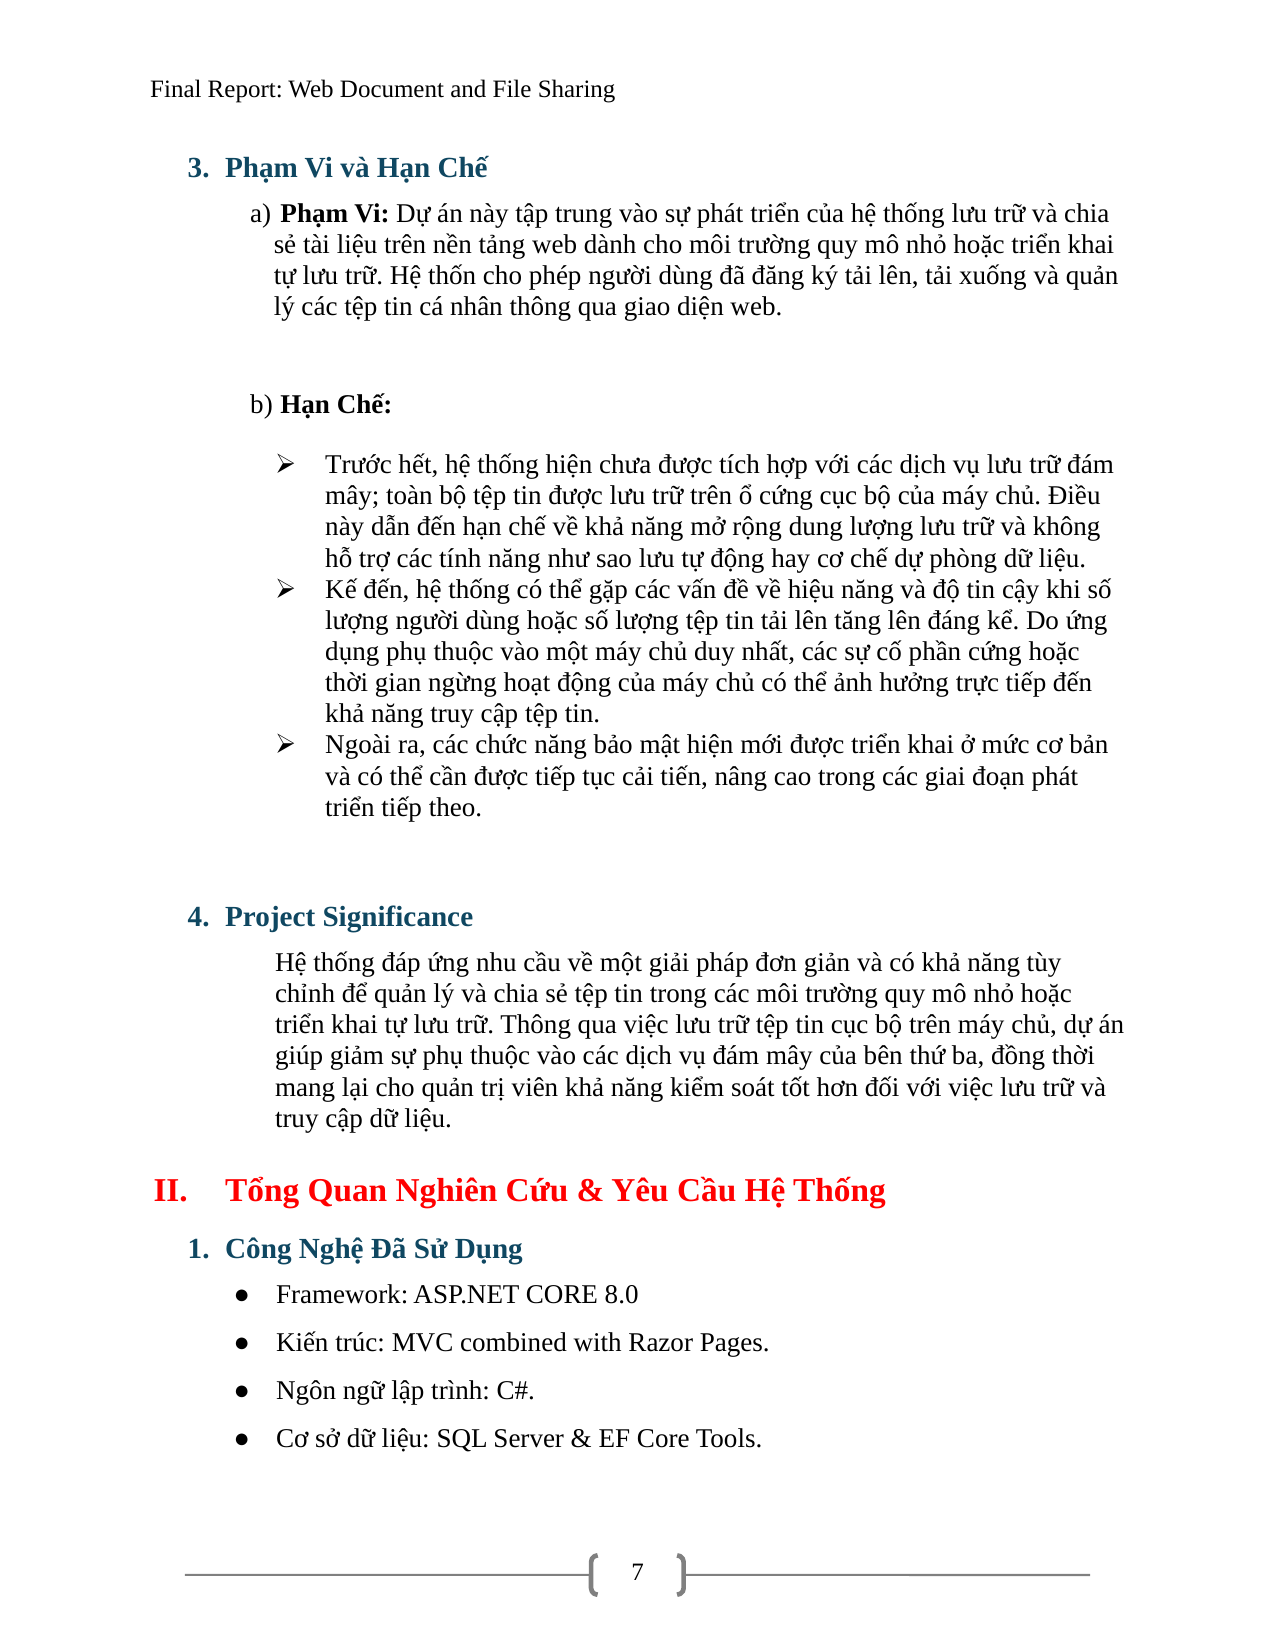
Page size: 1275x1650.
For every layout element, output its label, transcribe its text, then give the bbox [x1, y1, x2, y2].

list Kế đến, hệ thống có thể gặp các vấn đề về hiệu năng và độ tin cậy khi số lượng người dùng hoặc số lượng tệp tin tải lên tăng lên đáng kể. Do ứng dụng phụ thuộc vào một máy chủ duy nhất, các sự cố phần cứng hoặc thời gian ngừng hoạt động của máy chủ có thể ảnh hưởng trực tiếp đến khả năng truy cập tệp tin. [275, 602, 1125, 758]
list Ngoài ra, các chức năng bảo mật hiện mới được triển khai ở mức cơ bản và có thể cần được tiếp tục cải tiến, nâng cao trong các giai đoạn phát triển tiếp theo. [275, 787, 1125, 881]
subtitle Tổng Quan Nghiên Cứu & Yêu Cầu Hệ Thống [187, 1229, 1125, 1267]
list Ngôn ngữ lập trình: C#. [233, 1432, 1125, 1463]
list Trước hết, hệ thống hiện chưa được tích hợp với các dịch vụ lưu trữ đám mây; toàn bộ tệp tin được lưu trữ trên ổ cứng cục bộ của máy chủ. Điều này dẫn đến hạn chế về khả năng mở rộng dung lượng lưu trữ và không hỗ trợ các tính năng như sao lưu tự động hay cơ chế dự phòng dữ liệu. [275, 448, 1125, 573]
list Kiến trúc: MVC combined with Razor Pages. [233, 1384, 1125, 1416]
subtitle Project Significance [187, 957, 1125, 991]
subtitle Công Nghệ Đã Sử Dụng [187, 1289, 1125, 1323]
text Hệ thống đáp ứng nhu cầu về một giải pháp đơn giản và có khả năng tùy chỉnh để quản lý và chia sẻ tệp tin trong các môi trường quy mô nhỏ hoặc triển khai tự lưu trữ. Thông qua việc lưu trữ tệp tin cục bộ trên máy chủ, dự án giúp giảm sự phụ thuộc vào các dịch vụ đám mây của bên thứ ba, đồng thời mang lại cho quản trị viên khả năng kiểm soát tốt hơn đối với việc lưu trữ và truy cập dữ liệu. [275, 1004, 1125, 1191]
list Phạm Vi: Dự án này tập trung vào sự phát triển của hệ thống lưu trữ và chia sẻ tài liệu trên nền tảng web dành cho môi trường quy mô nhỏ hoặc triển khai tự lưu trữ. Hệ thốn cho phép người dùng đã đăng ký tải lên, tải xuống và quản lý các tệp tin cá nhân thông qua giao diện web. [250, 197, 1125, 321]
list Framework: ASP.NET CORE 8.0 [233, 1336, 1125, 1368]
list Hạn Chế: [250, 388, 1125, 419]
subtitle Phạm Vi và Hạn Chế [187, 150, 1125, 183]
